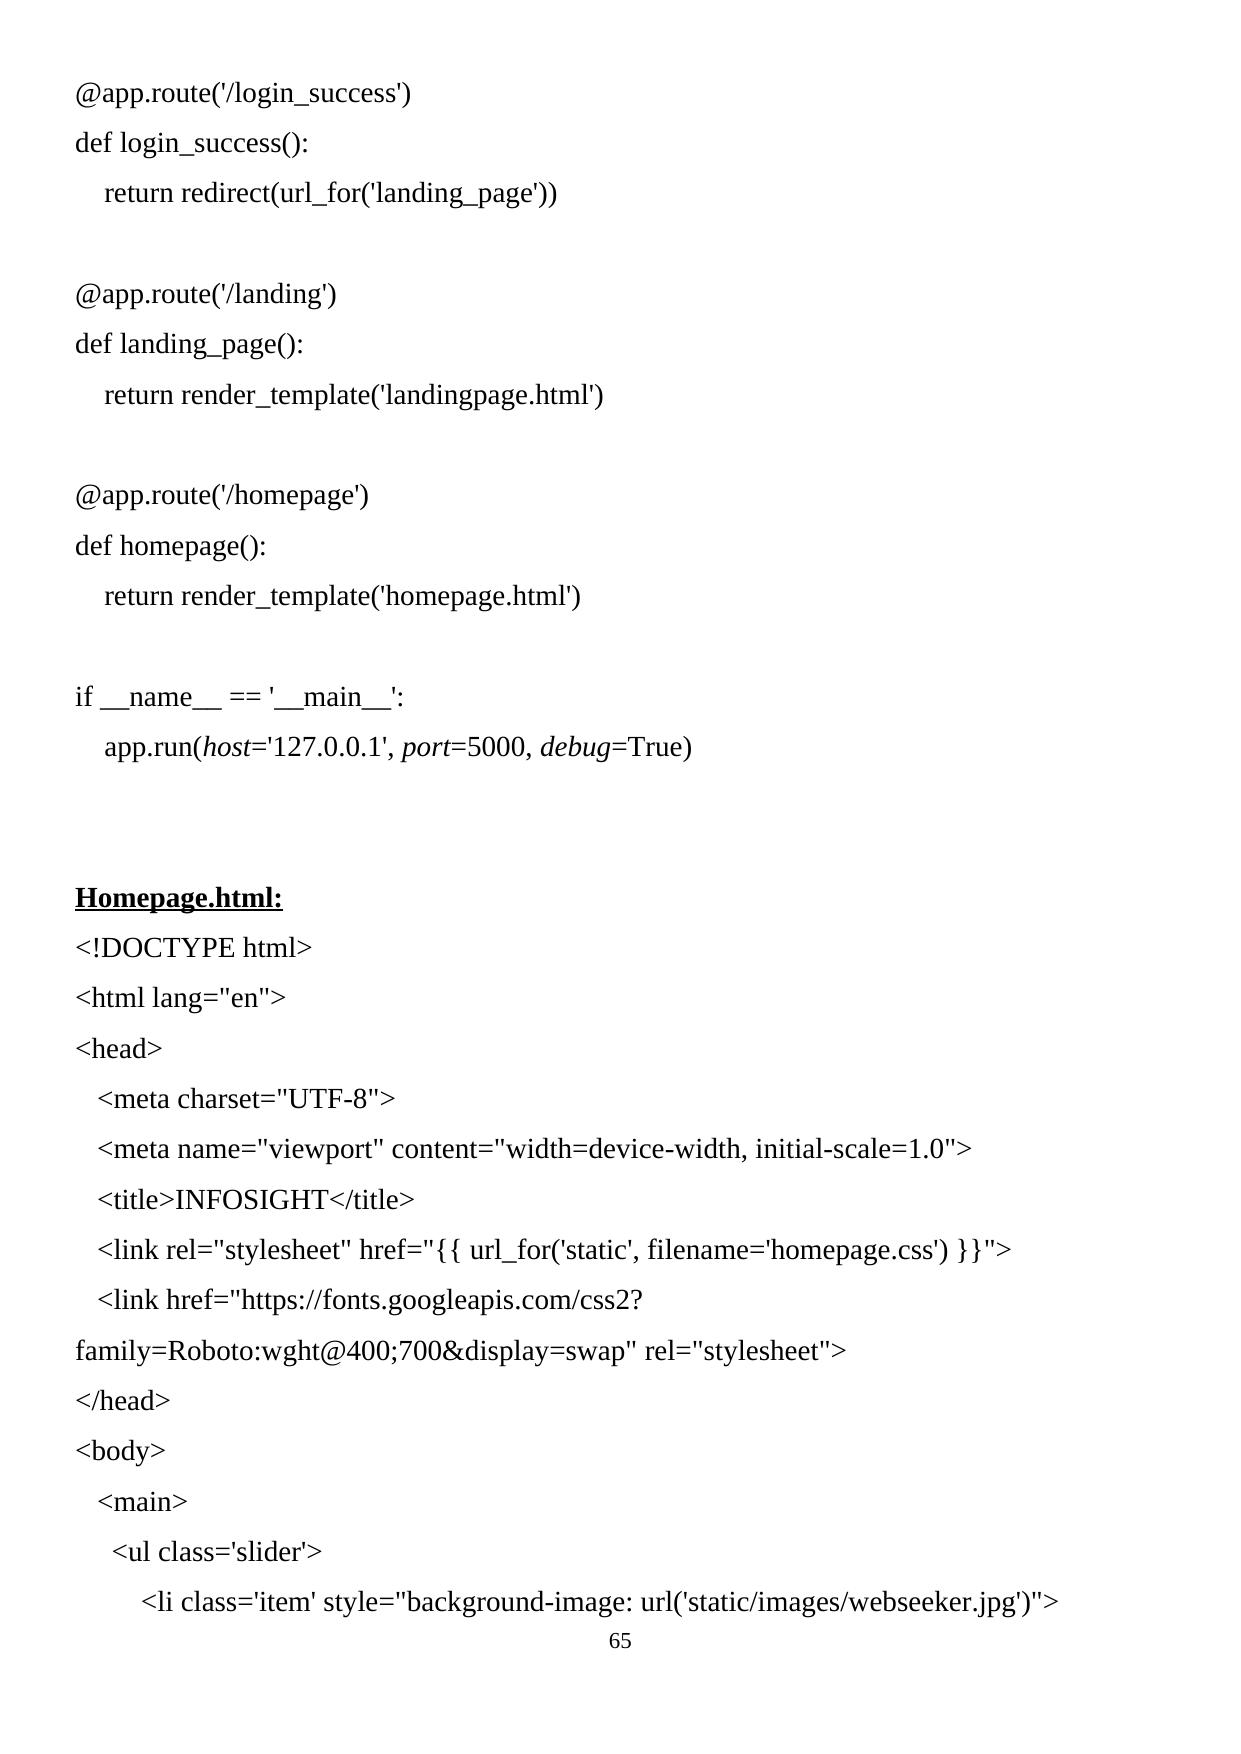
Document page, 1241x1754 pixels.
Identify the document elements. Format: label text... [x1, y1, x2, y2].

text <!DOCTYPE html> [75, 930, 1165, 964]
text return render_template('landingpage.html') [75, 377, 1165, 410]
text app.run(host='127.0.0.1', port=5000, debug=True) [75, 729, 1165, 763]
text Homepage.html: [75, 880, 1165, 913]
text <meta charset="UTF-8"> [75, 1081, 1165, 1115]
text <li class='item' style="background-image: url('static/images/webseeker.jpg')"> [75, 1584, 1165, 1618]
text <link rel="stylesheet" href="{{ url_for('static', filename='homepage.css') }}"> [75, 1232, 1165, 1266]
text <ul class='slider'> [75, 1534, 1165, 1568]
text @app.route('/landing') [75, 276, 1165, 310]
text @app.route('/login_success') [75, 75, 1165, 108]
text <head> [75, 1031, 1165, 1064]
text return render_template('homepage.html') [75, 578, 1165, 612]
text @app.route('/homepage') [75, 477, 1165, 511]
text def homepage(): [75, 528, 1165, 561]
text <main> [75, 1484, 1165, 1517]
text <title>INFOSIGHT</title> [75, 1182, 1165, 1215]
text </head> [75, 1383, 1165, 1417]
text <meta name="viewport" content="width=device-width, initial-scale=1.0"> [75, 1132, 1165, 1165]
text <body> [75, 1433, 1165, 1467]
text def login_success(): [75, 125, 1165, 159]
text <link href="https://fonts.googleapis.com/css2?family=Roboto:wght@400;700&display=swap" rel="stylesheet"> [75, 1282, 1165, 1366]
text return redirect(url_for('landing_page')) [75, 176, 1165, 209]
text if __name__ == '__main__': [75, 679, 1165, 712]
text <html lang="en"> [75, 981, 1165, 1014]
text def landing_page(): [75, 327, 1165, 360]
